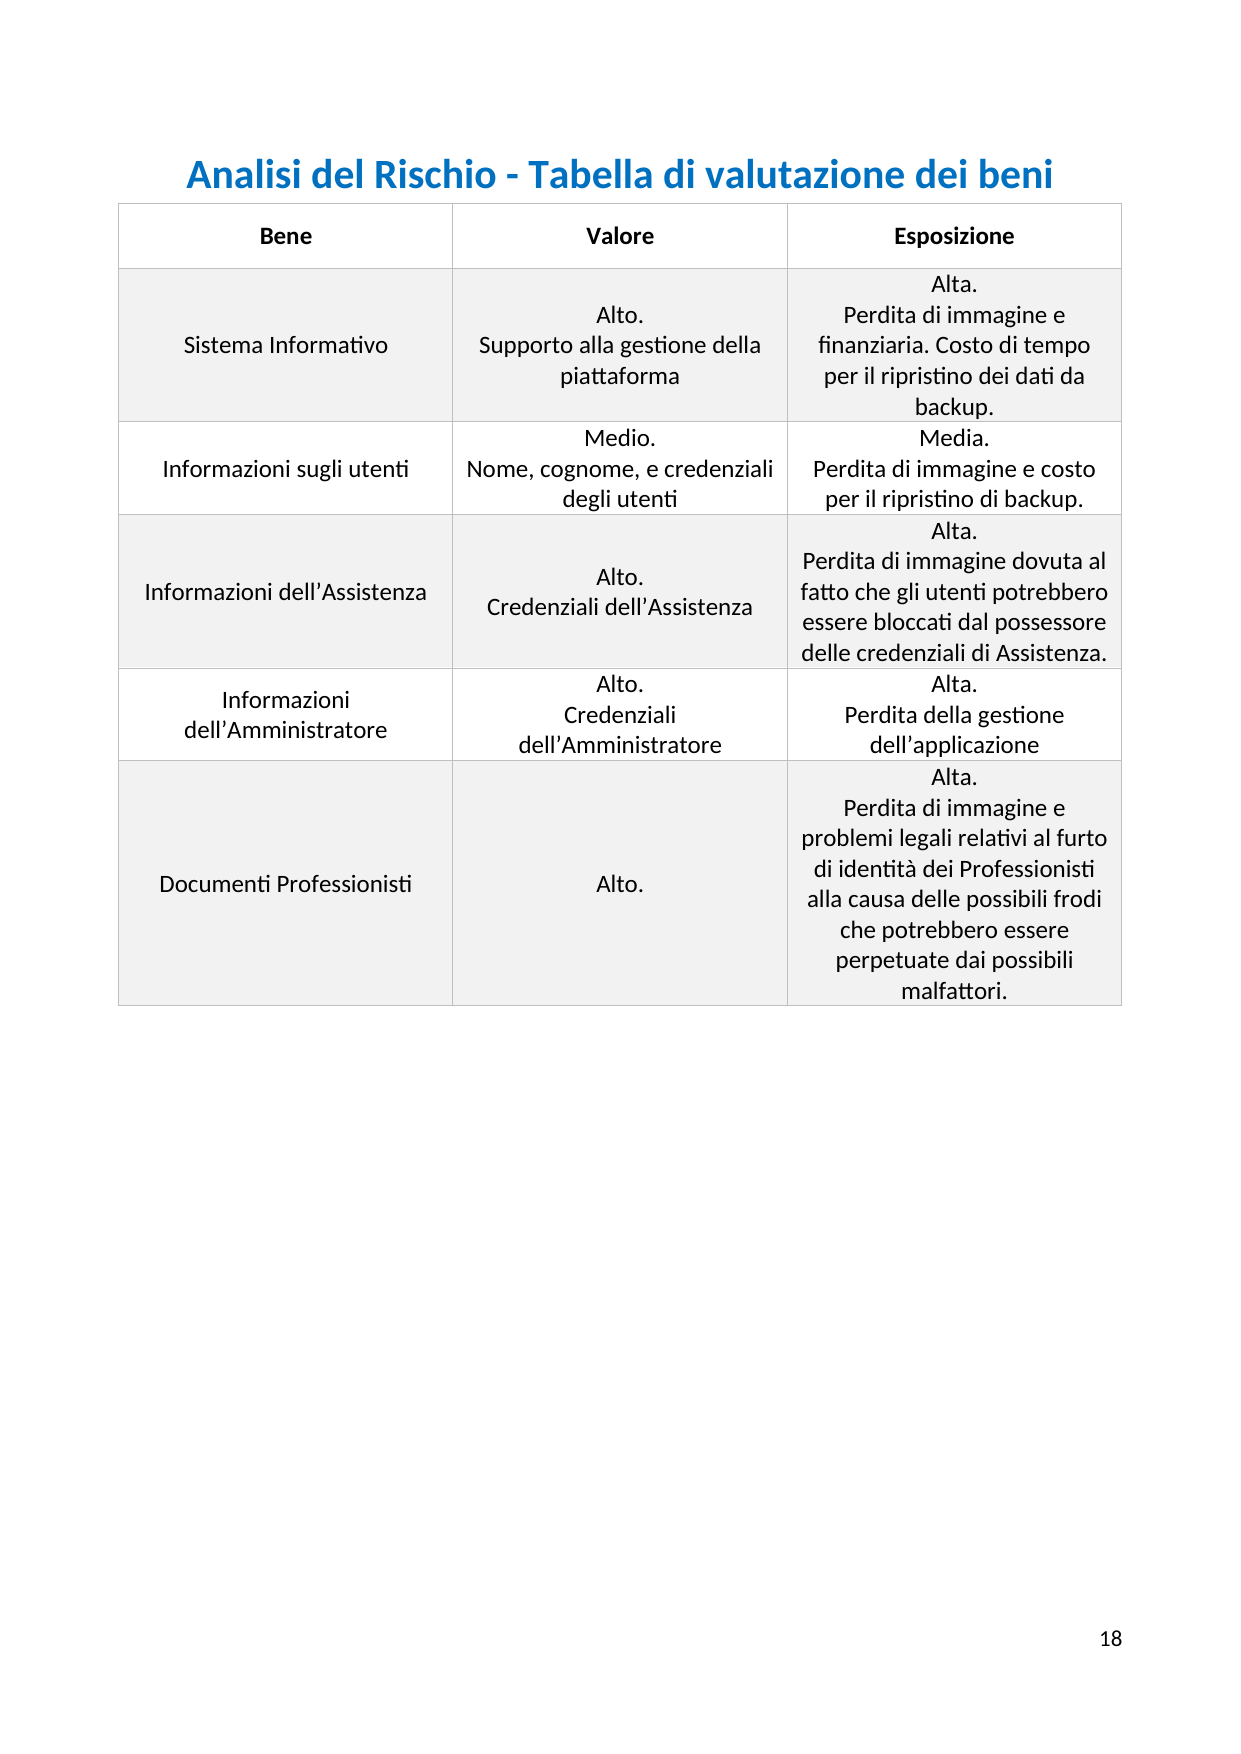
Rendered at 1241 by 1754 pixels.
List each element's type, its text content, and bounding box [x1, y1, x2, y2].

table_cell Alta. Perdita di immagine dovuta al fatto che gli utenti potrebbero essere bloccati dal possessore delle credenziali di Assistenza. [788, 515, 1121, 667]
table_cell Media. Perdita di immagine e costo per il ripristino di backup. [788, 422, 1121, 514]
table_cell Alto. Supporto alla gestione della piattaforma [453, 269, 787, 421]
table_cell Alta. Perdita di immagine e finanziaria. Costo di tempo per il ripristino dei dati da backup. [788, 269, 1121, 421]
table_cell Alto. Credenziali dell’Amministratore [453, 669, 787, 760]
table_header Bene [119, 204, 452, 268]
table_header Esposizione [788, 204, 1121, 268]
table_cell Informazioni dell’Assistenza [119, 515, 452, 667]
table_cell Alto. Credenziali dell’Assistenza [453, 515, 787, 667]
subtitle Analisi del Rischio - Tabella di valutazione dei beni [118, 148, 1122, 198]
table_cell Informazioni dell’Amministratore [119, 669, 452, 760]
table_cell Alto. [453, 761, 787, 1005]
table_cell Documenti Professionisti [119, 761, 452, 1005]
table_cell Alta. Perdita della gestione dell’applicazione [788, 669, 1121, 760]
table_cell Informazioni sugli utenti [119, 422, 452, 514]
table_cell Medio. Nome, cognome, e credenziali degli utenti [453, 422, 787, 514]
table_cell Alta. Perdita di immagine e problemi legali relativi al furto di identità dei Professionisti alla causa delle possibili frodi che potrebbero essere perpetuate dai possibili malfattori. [788, 761, 1121, 1005]
table_header Valore [453, 204, 787, 268]
table_cell Sistema Informativo [119, 269, 452, 421]
